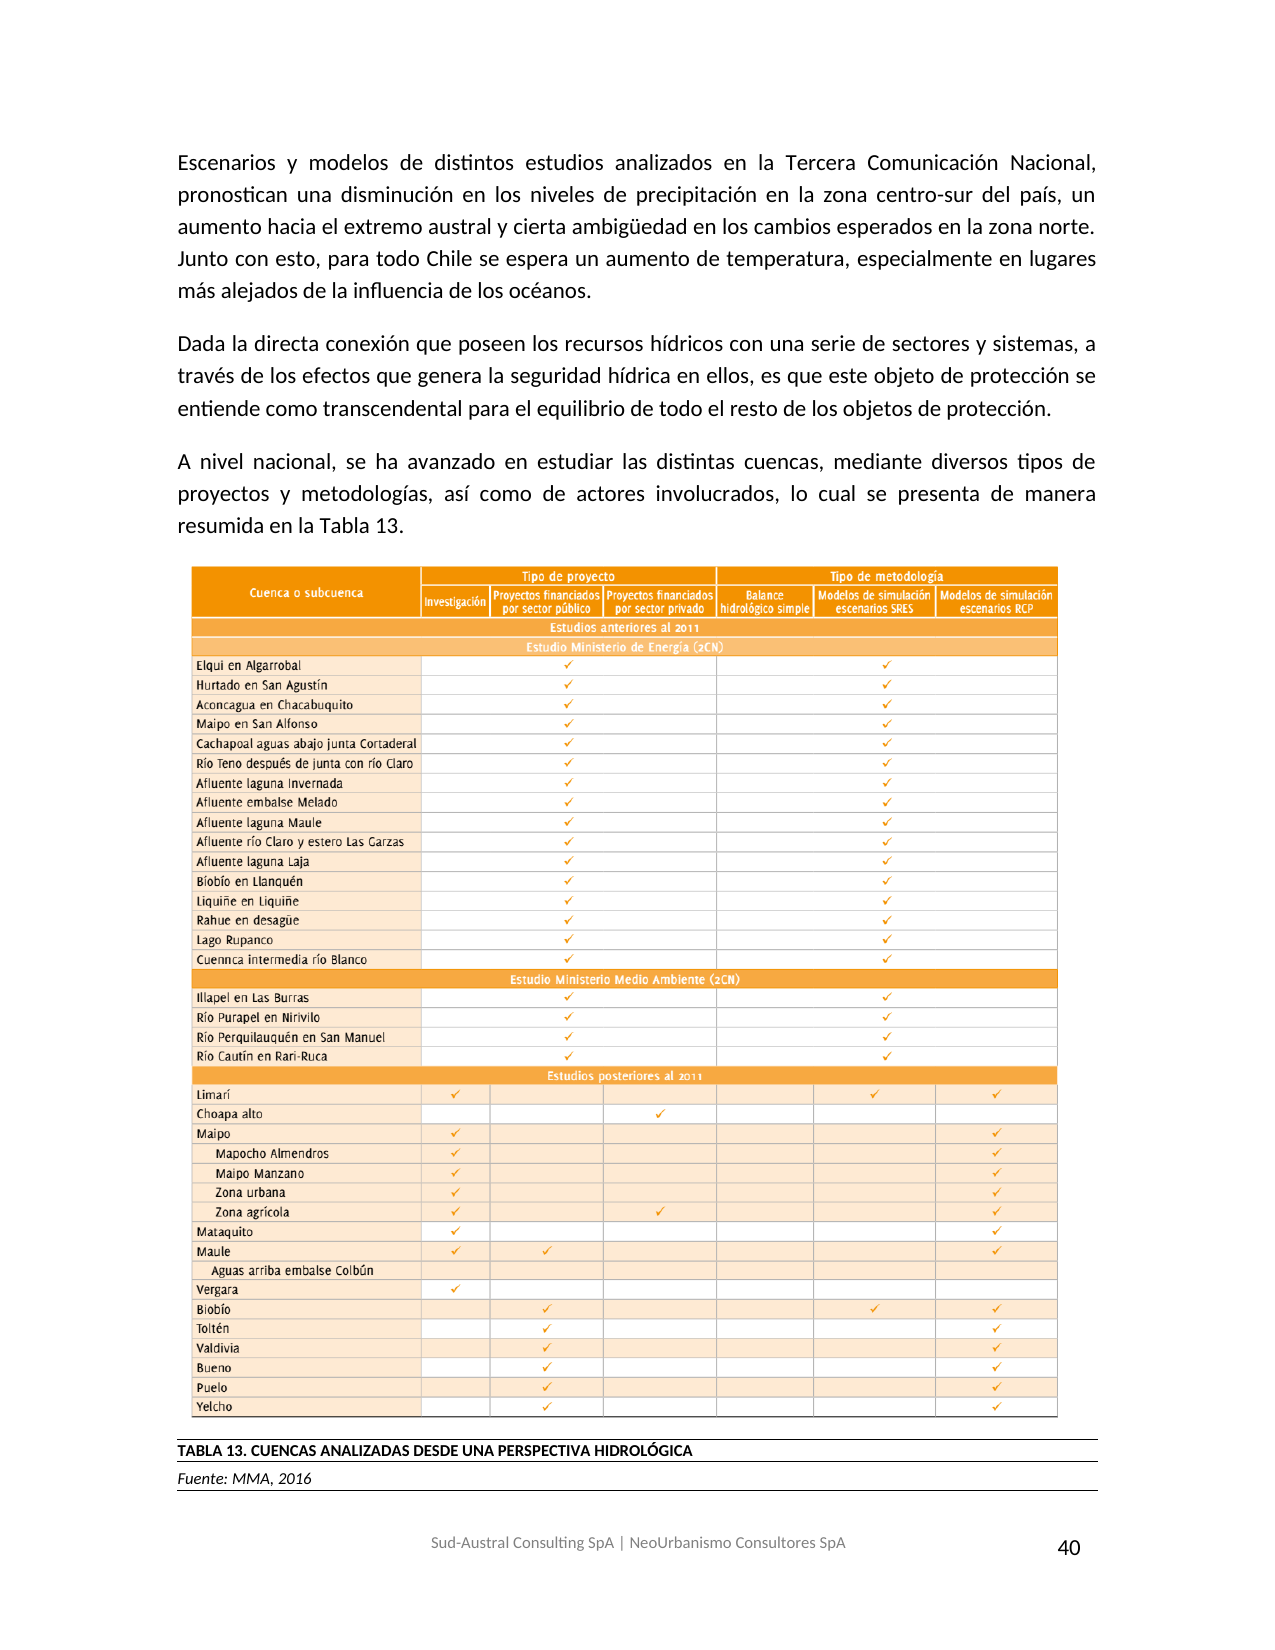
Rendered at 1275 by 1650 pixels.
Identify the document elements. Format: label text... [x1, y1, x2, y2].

text A nivel nacional, se ha avanzado en estudiar las distintas cuencas, mediante diversos tipos de proyectos y metodologías, así como de actores involucrados, lo cual se presenta de manera resumida en la Tabla 13. [177, 447, 1098, 539]
text Tabla 13. Cuencas analizadas desde una perspectiva hidrológica [177, 1440, 1098, 1461]
picture [177, 564, 1060, 1423]
text Escenarios y modelos de distintos estudios analizados en la Tercera Comunicación Nacional, pronostican una disminución en los niveles de precipitación en la zona centro-sur del país, un aumento hacia el extremo austral y cierta ambigüedad en los cambios esperados en la zona norte. Junto con esto, para todo Chile se espera un aumento de temperatura, especialmente en lugares más alejados de la influencia de los océanos. [177, 148, 1098, 304]
text Fuente: MMA, 2016 [177, 1468, 1098, 1490]
text Dada la directa conexión que poseen los recursos hídricos con una serie de sectores y sistemas, a través de los efectos que genera la seguridad hídrica en ellos, es que este objeto de protección se entiende como transcendental para el equilibrio de todo el resto de los objetos de protección. [177, 329, 1098, 422]
